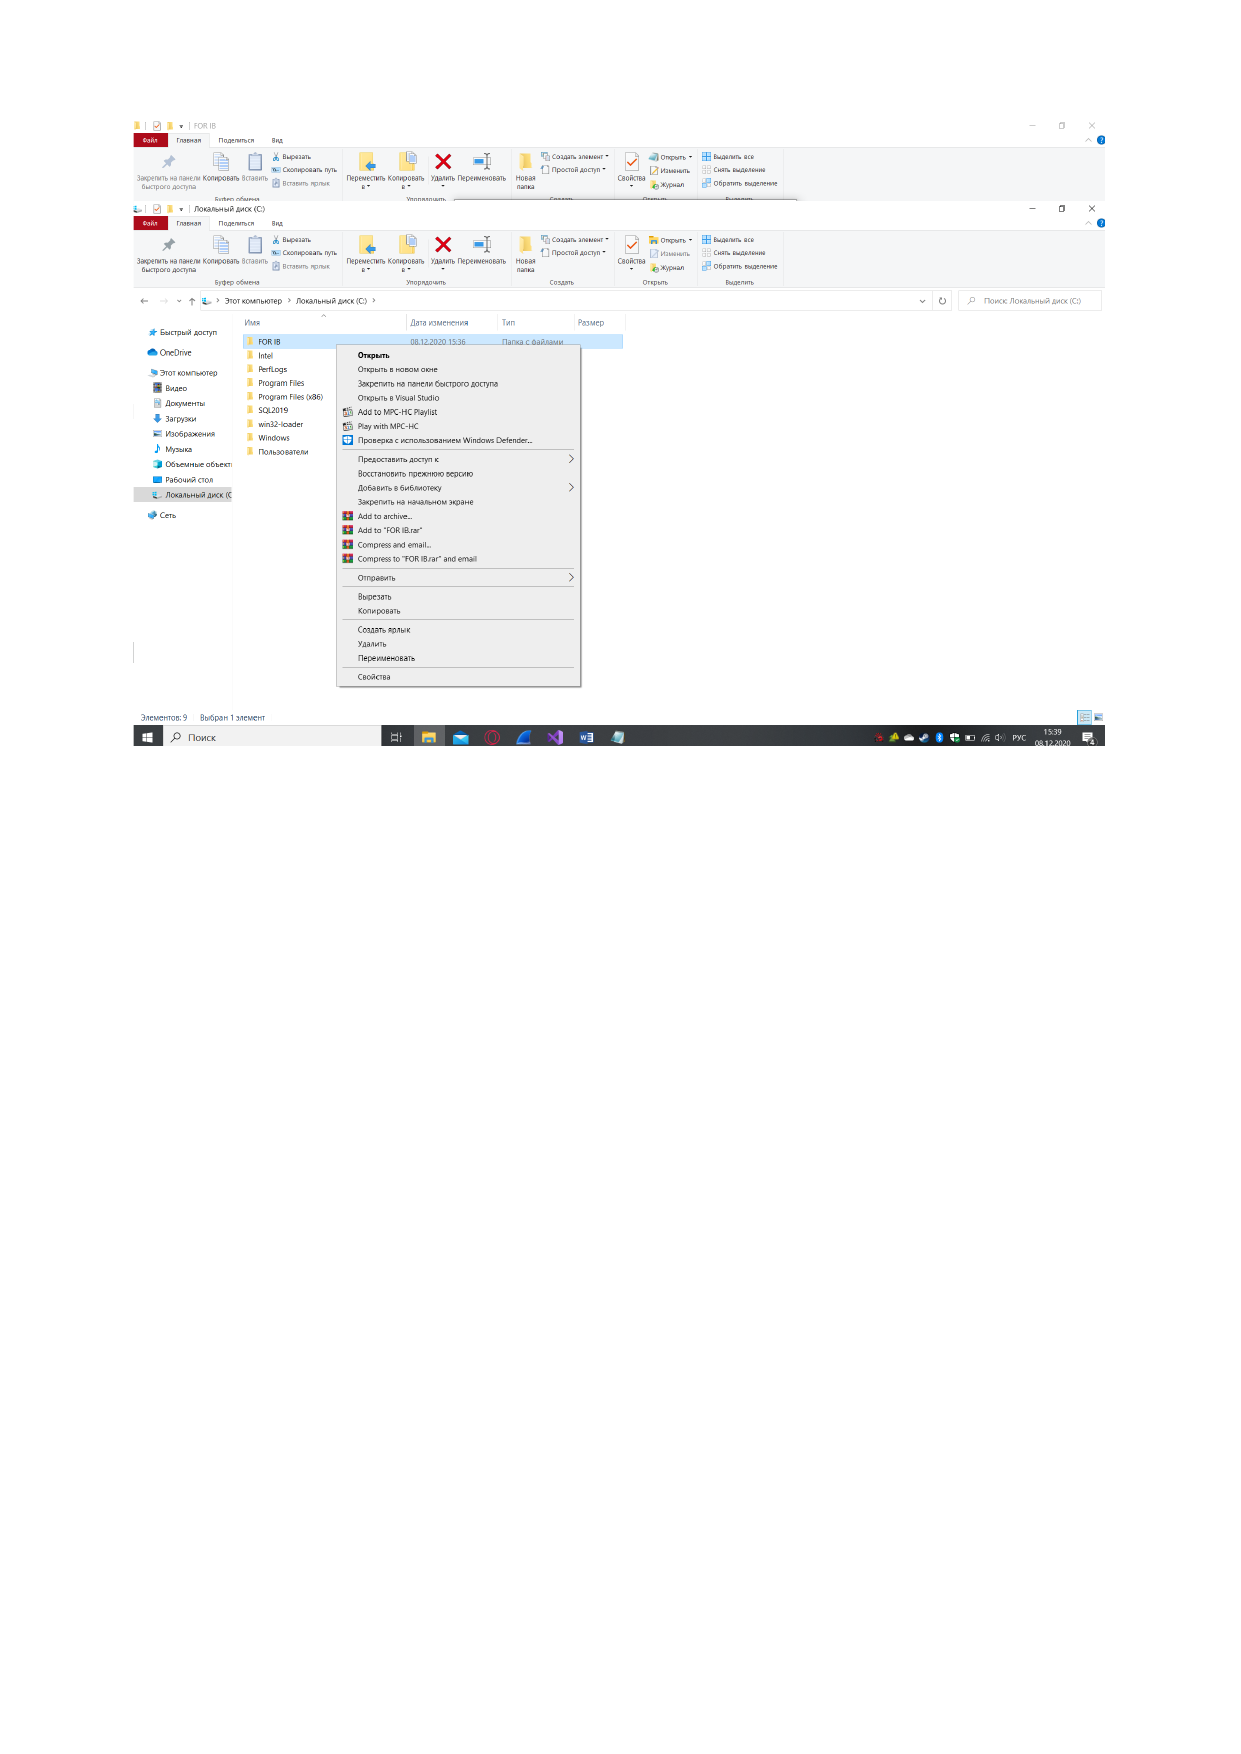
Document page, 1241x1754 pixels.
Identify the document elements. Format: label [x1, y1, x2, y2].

picture [132, 118, 1104, 745]
